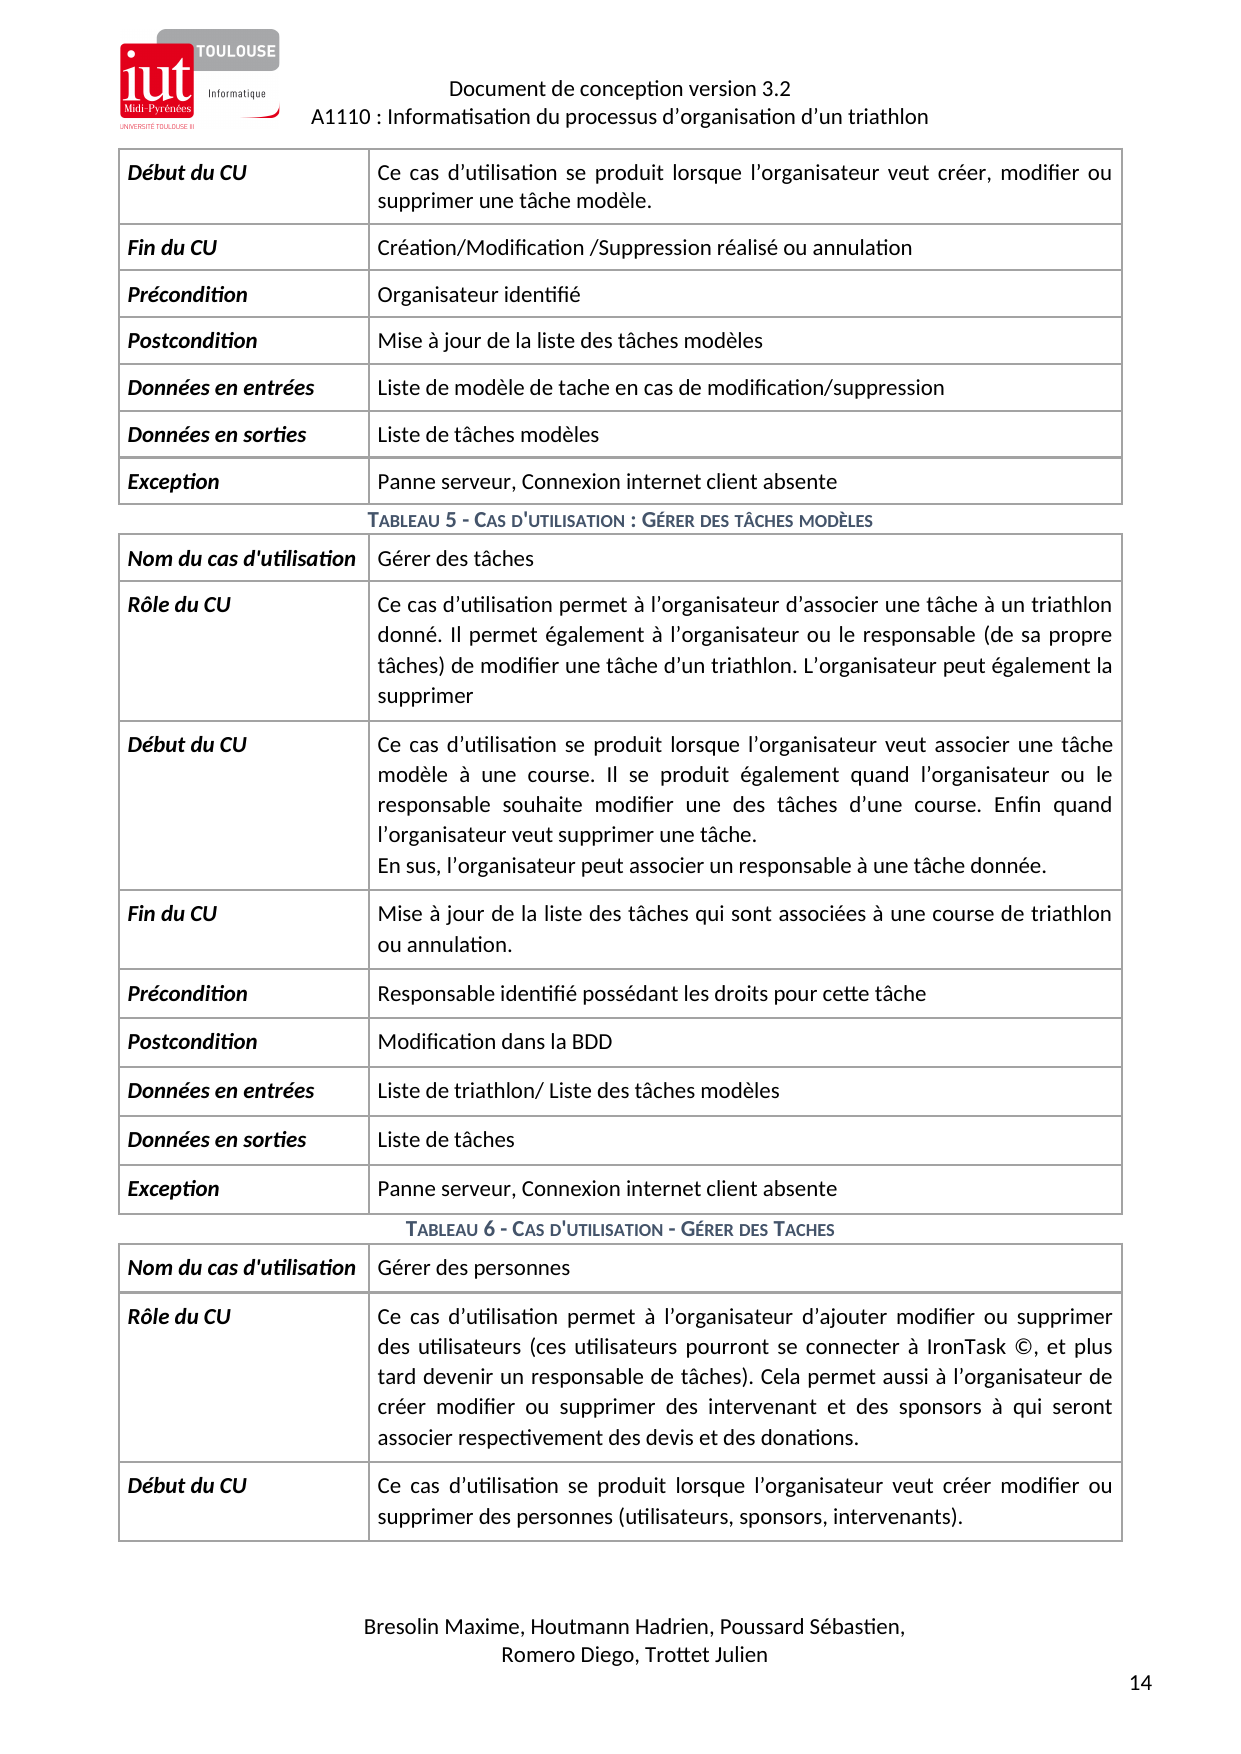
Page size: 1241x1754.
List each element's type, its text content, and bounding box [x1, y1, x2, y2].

table_cell Fin du CU [120, 225, 368, 269]
table_cell Ce cas d’utilisation se produit lorsque l’organisateur veut associer une tâche modèle à une course. Il se produit également quand l’organisateur ou le responsable souhaite modifier une des tâches d’une course. Enfin quand l’organisateur veut supprimer une tâche. En sus, l’organisateur peut associer un responsable à une tâche donnée. [370, 722, 1121, 889]
table_cell Précondition [120, 970, 368, 1017]
table_cell Début du CU [120, 150, 368, 222]
table_cell Postcondition [120, 318, 368, 363]
table_header Nom du cas d'utilisation [120, 535, 368, 580]
table_cell Responsable identifié possédant les droits pour cette tâche [370, 970, 1121, 1017]
table_cell Ce cas d’utilisation se produit lorsque l’organisateur veut créer modifier ou supprimer des personnes (utilisateurs, sponsors, intervenants). [370, 1463, 1121, 1540]
table_cell Liste de modèle de tache en cas de modification/suppression [370, 365, 1121, 409]
table_cell Ce cas d’utilisation permet à l’organisateur d’ajouter modifier ou supprimer des utilisateurs (ces utilisateurs pourront se connecter à IronTask ©, et plus tard devenir un responsable de tâches). Cela permet aussi à l’organisateur de créer modifier ou supprimer des intervenant et des sponsors à qui seront associer respectivement des devis et des donations. [370, 1294, 1121, 1461]
table_cell Fin du CU [120, 891, 368, 968]
table_cell Exception [120, 1166, 368, 1212]
table_cell Postcondition [120, 1019, 368, 1066]
table_header Nom du cas d'utilisation [120, 1245, 368, 1291]
table_cell Liste de tâches modèles [370, 412, 1121, 456]
table_cell Mise à jour de la liste des tâches qui sont associées à une course de triathlon ou annulation. [370, 891, 1121, 968]
table_cell Ce cas d’utilisation permet à l’organisateur d’associer une tâche à un triathlon donné. Il permet également à l’organisateur ou le responsable (de sa propre tâches) de modifier une tâche d’un triathlon. L’organisateur peut également la supprimer [370, 582, 1121, 719]
table_cell Données en entrées [120, 1068, 368, 1115]
table_header Gérer des tâches [370, 535, 1121, 580]
table_cell Organisateur identifié [370, 271, 1121, 316]
table_cell Précondition [120, 271, 368, 316]
table_cell Panne serveur, Connexion internet client absente [370, 459, 1121, 503]
table_cell Rôle du CU [120, 582, 368, 719]
table_cell Modification dans la BDD [370, 1019, 1121, 1066]
table_cell Panne serveur, Connexion internet client absente [370, 1166, 1121, 1212]
table_cell Liste de triathlon/ Liste des tâches modèles [370, 1068, 1121, 1115]
table_cell Mise à jour de la liste des tâches modèles [370, 318, 1121, 363]
table_cell Début du CU [120, 722, 368, 889]
table_cell Début du CU [120, 1463, 368, 1540]
table_cell Ce cas d’utilisation se produit lorsque l’organisateur veut créer, modifier ou supprimer une tâche modèle. [370, 150, 1121, 222]
table_cell Liste de tâches [370, 1117, 1121, 1164]
picture [120, 29, 280, 129]
table_cell Création/Modification /Suppression réalisé ou annulation [370, 225, 1121, 269]
table_cell Exception [120, 459, 368, 503]
table_cell Données en sorties [120, 1117, 368, 1164]
table_cell Données en entrées [120, 365, 368, 409]
table_cell Données en sorties [120, 412, 368, 456]
table_cell Rôle du CU [120, 1294, 368, 1461]
table_header Gérer des personnes [370, 1245, 1121, 1291]
